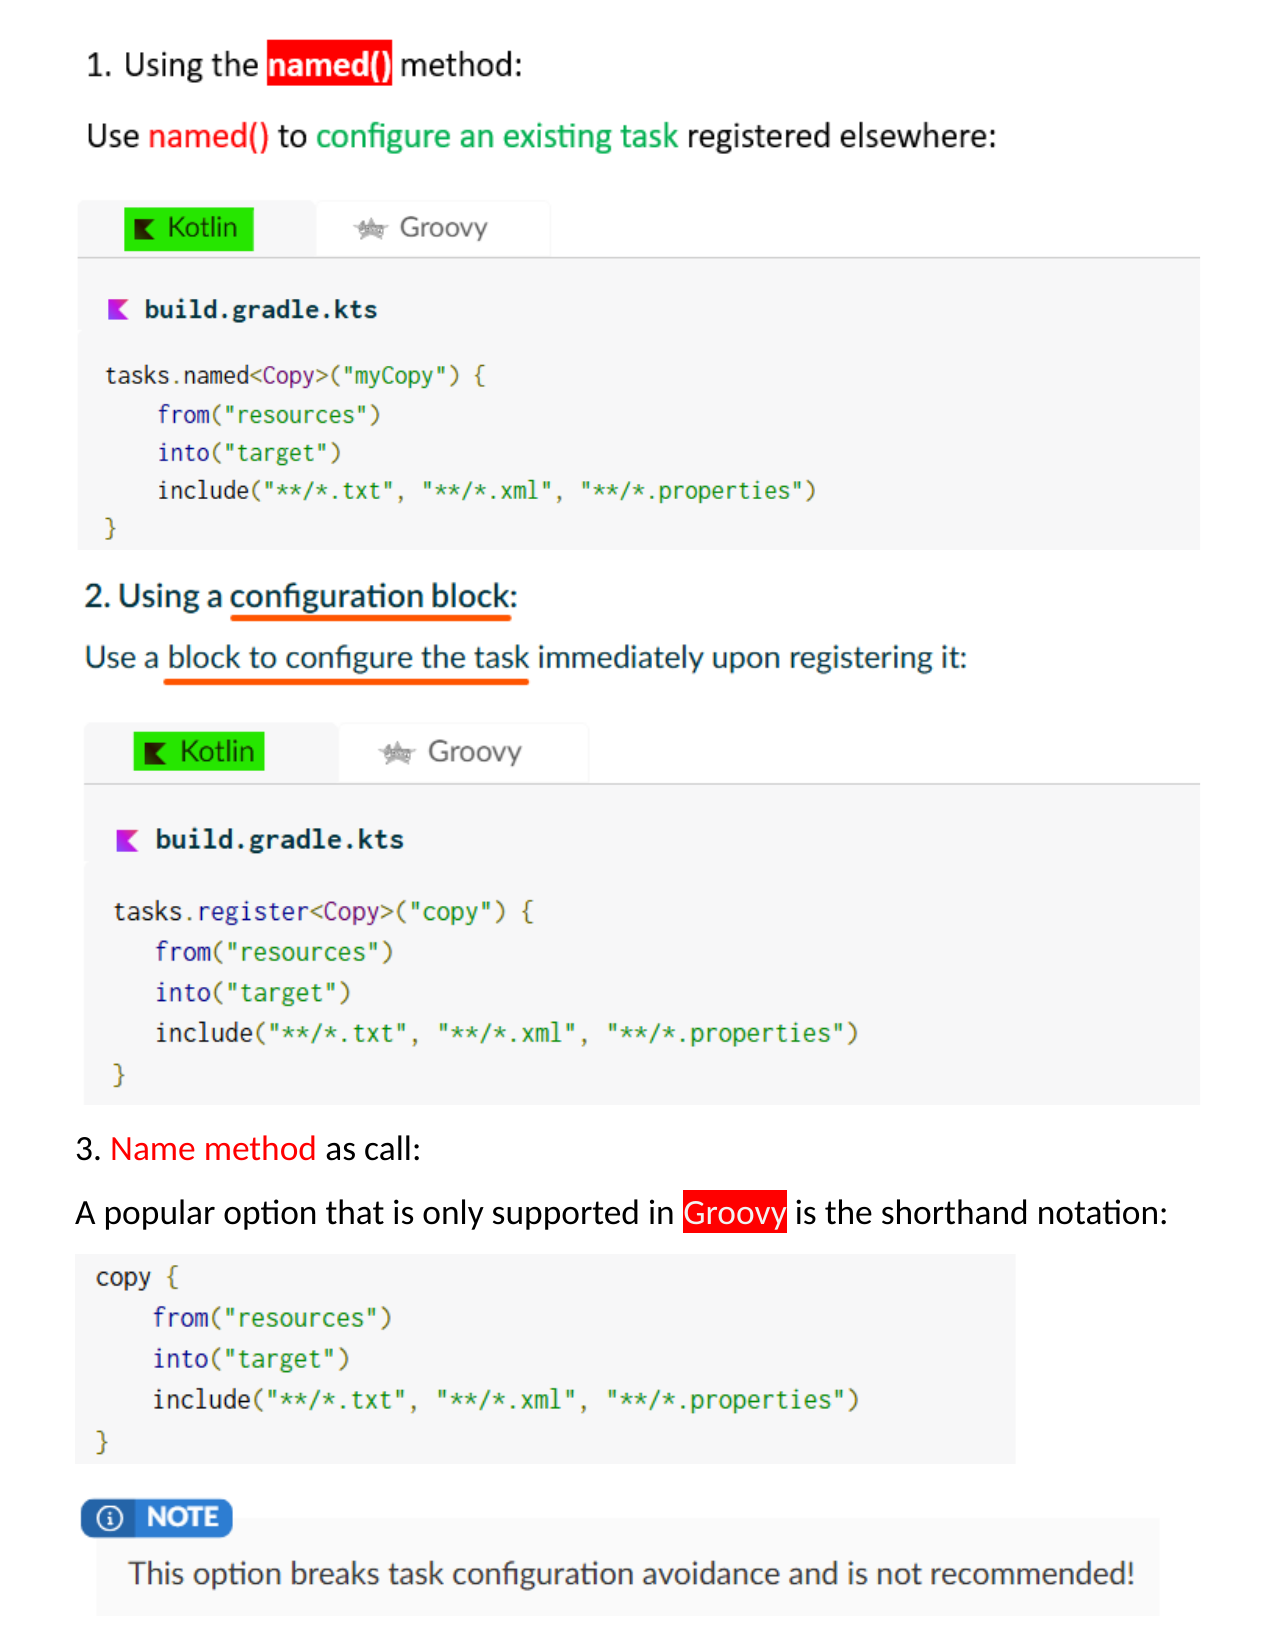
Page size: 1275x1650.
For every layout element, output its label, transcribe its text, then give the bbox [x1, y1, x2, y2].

text A popular option that is only supported in Groovy is the shorthand notation: [75, 1190, 683, 1233]
text 3. Name method as call: [75, 1126, 1200, 1169]
picture [75, 30, 1035, 176]
picture [75, 570, 1200, 1105]
text A popular option that is only supported in Groovy is the shorthand notation: [787, 1190, 1200, 1233]
picture [75, 196, 1200, 550]
picture [75, 1254, 1016, 1464]
picture [75, 1484, 1160, 1616]
